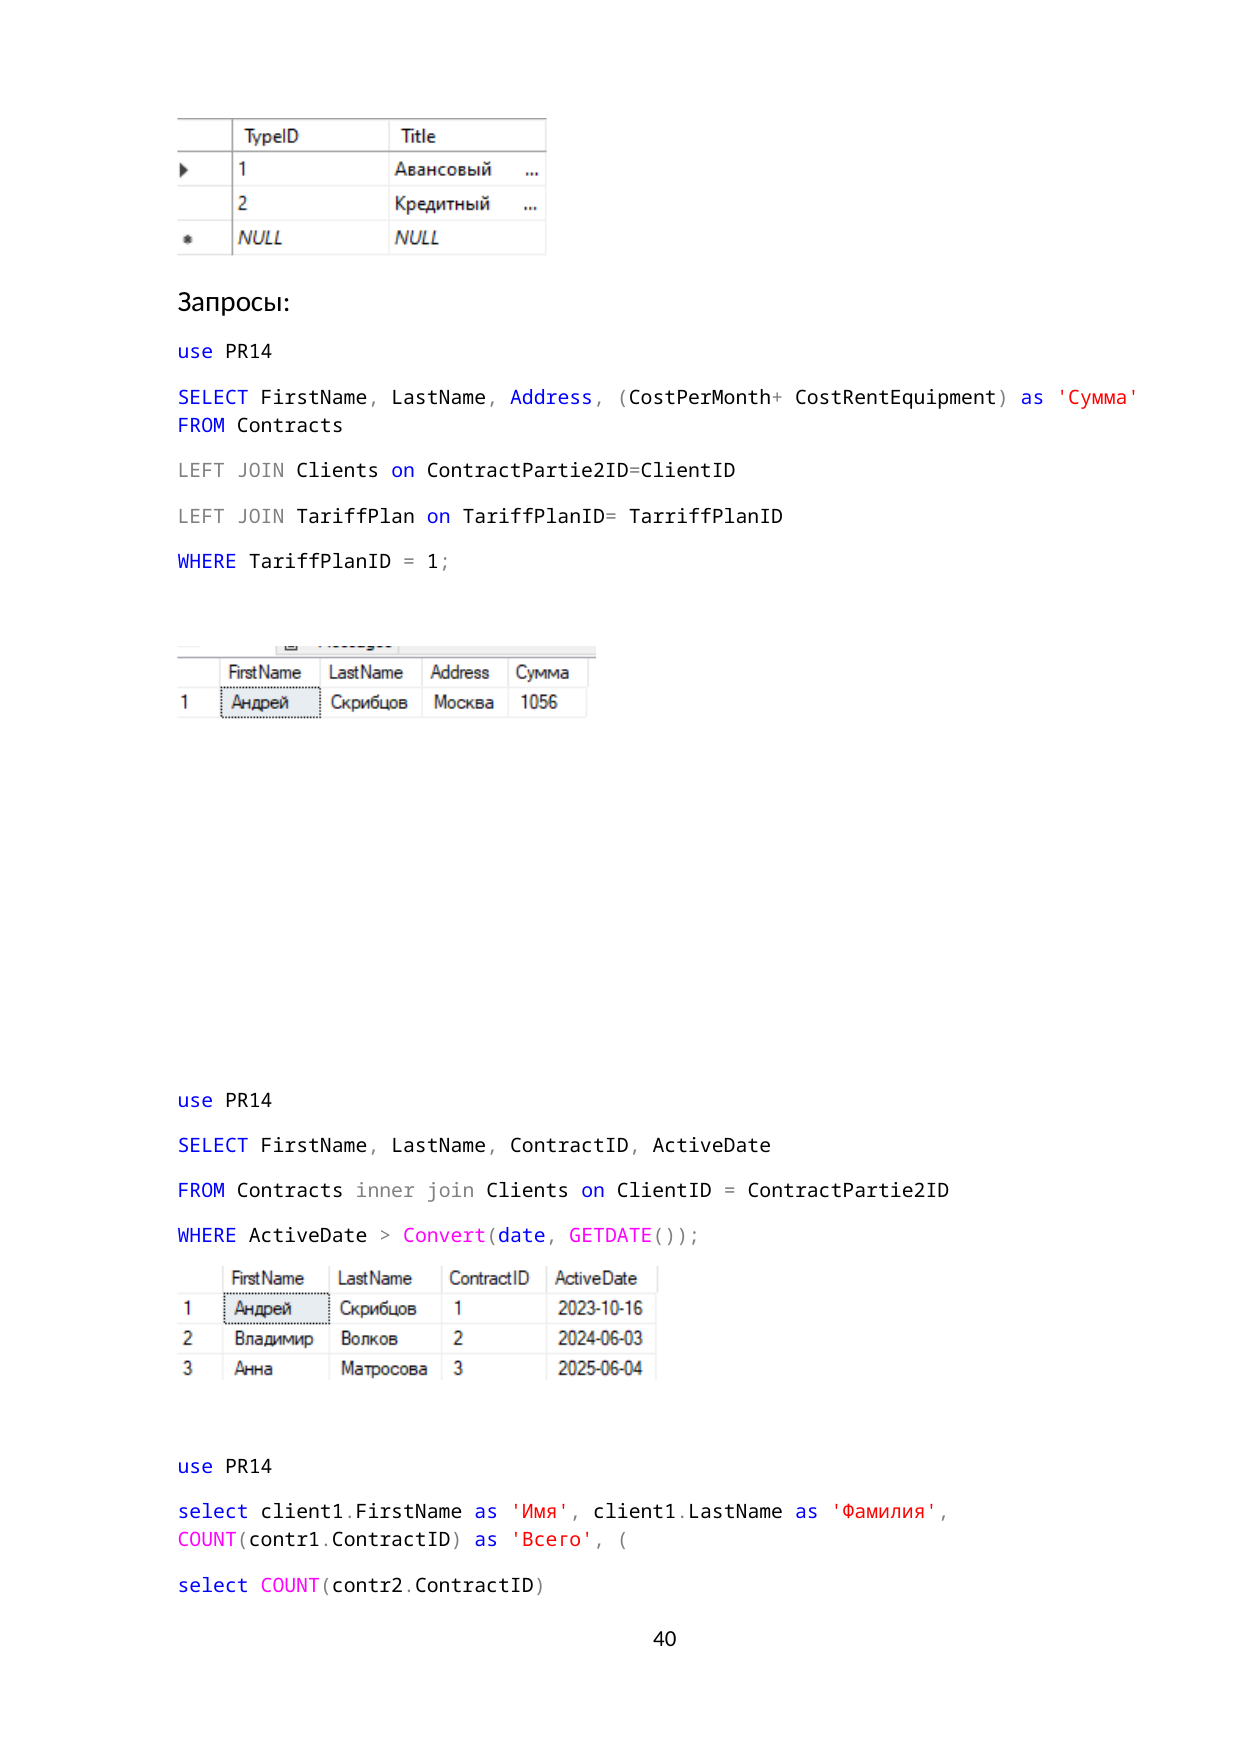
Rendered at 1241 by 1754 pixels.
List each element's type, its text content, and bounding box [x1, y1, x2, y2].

text select client1.FirstName as 'Имя', client1.LastName as 'Фамилия', COUNT(contr1.ContractID) as 'Всего', ( [177, 1497, 1152, 1553]
text WHERE ActiveDate > Convert(date, GETDATE()); [177, 1222, 1152, 1248]
text LEFT JOIN Clients on ContractPartie2ID=ClientID [177, 457, 1152, 484]
text WHERE TariffPlanID = 1; [177, 547, 1152, 574]
text use PR14 [177, 1086, 1152, 1113]
text SELECT FirstName, LastName, Address, (CostPerMonth+ CostRentEquipment) as 'Сумма' FROM Contracts [177, 383, 1152, 438]
picture [177, 118, 560, 265]
picture [177, 1266, 743, 1380]
picture [177, 646, 597, 742]
text Запросы: [177, 283, 1152, 319]
text SELECT FirstName, LastName, ContractID, ActiveDate [177, 1131, 1152, 1158]
text LEFT JOIN TariffPlan on TariffPlanID= TarriffPlanID [177, 502, 1152, 529]
text use PR14 [177, 338, 1152, 365]
text use PR14 [177, 1452, 1152, 1479]
text FROM Contracts inner join Clients on ClientID = ContractPartie2ID [177, 1176, 1152, 1203]
text select COUNT(contr2.ContractID) [177, 1571, 1152, 1598]
